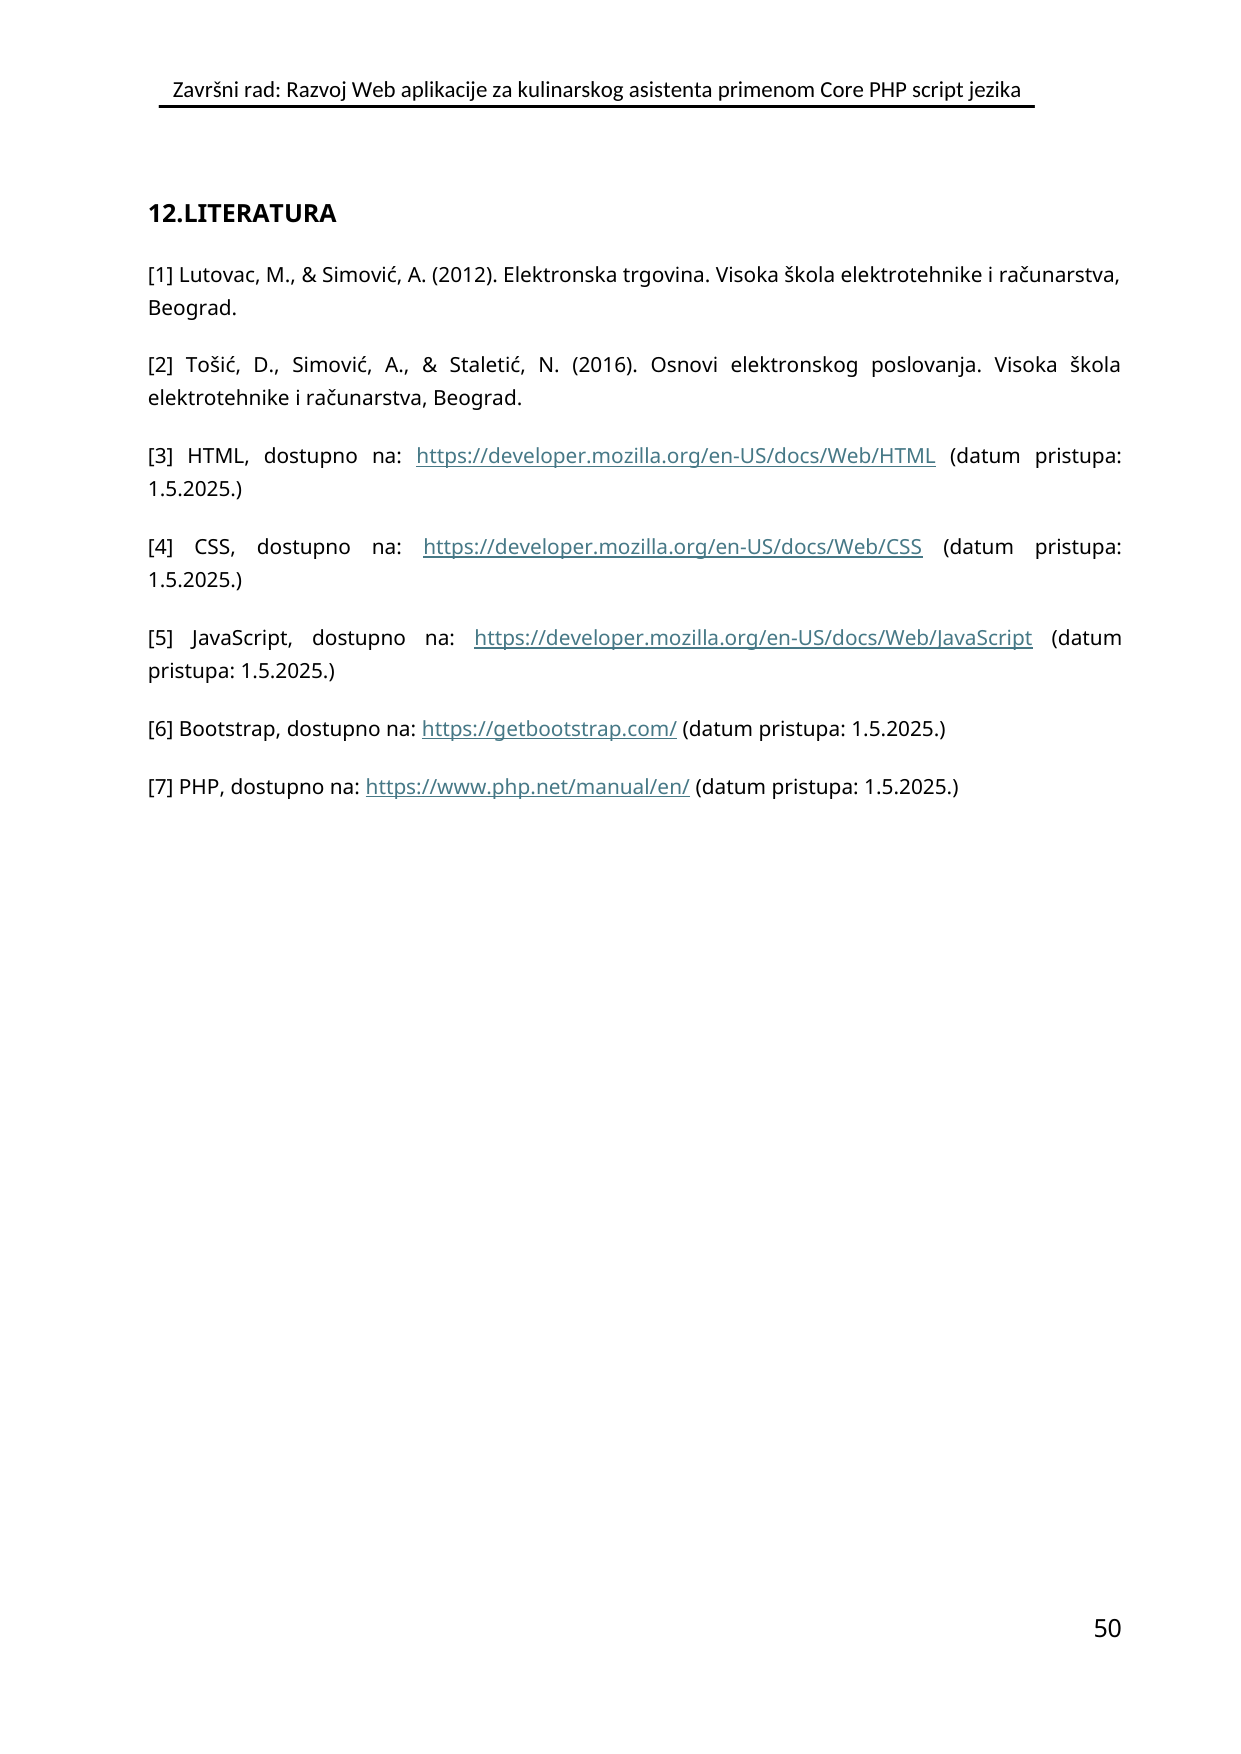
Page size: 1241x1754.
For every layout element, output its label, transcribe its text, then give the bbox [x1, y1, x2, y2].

text [5] JavaScript, dostupno na: https://developer.mozilla.org/en-US/docs/Web/JavaScript (datum pristupa: 1.5.2025.) [148, 623, 1122, 684]
text [2] Tošić, D., Simović, A., & Staletić, N. (2016). Osnovi elektronskog poslovanja. Visoka škola elektrotehnike i računarstva, Beograd. [148, 351, 1122, 412]
text 12.LITERATURA [148, 195, 1122, 229]
text [3] HTML, dostupno na: https://developer.mozilla.org/en-US/docs/Web/HTML (datum pristupa: 1.5.2025.) [148, 441, 1122, 503]
text [6] Bootstrap, dostupno na: https://getbootstrap.com/ (datum pristupa: 1.5.2025.) [148, 714, 1122, 742]
text [1] Lutovac, M., & Simović, A. (2012). Elektronska trgovina. Visoka škola elektrotehnike i računarstva, Beograd. [148, 260, 1122, 321]
text [4] CSS, dostupno na: https://developer.mozilla.org/en-US/docs/Web/CSS (datum pristupa: 1.5.2025.) [148, 532, 1122, 594]
text [7] PHP, dostupno na: https://www.php.net/manual/en/ (datum pristupa: 1.5.2025.) [148, 772, 1122, 800]
